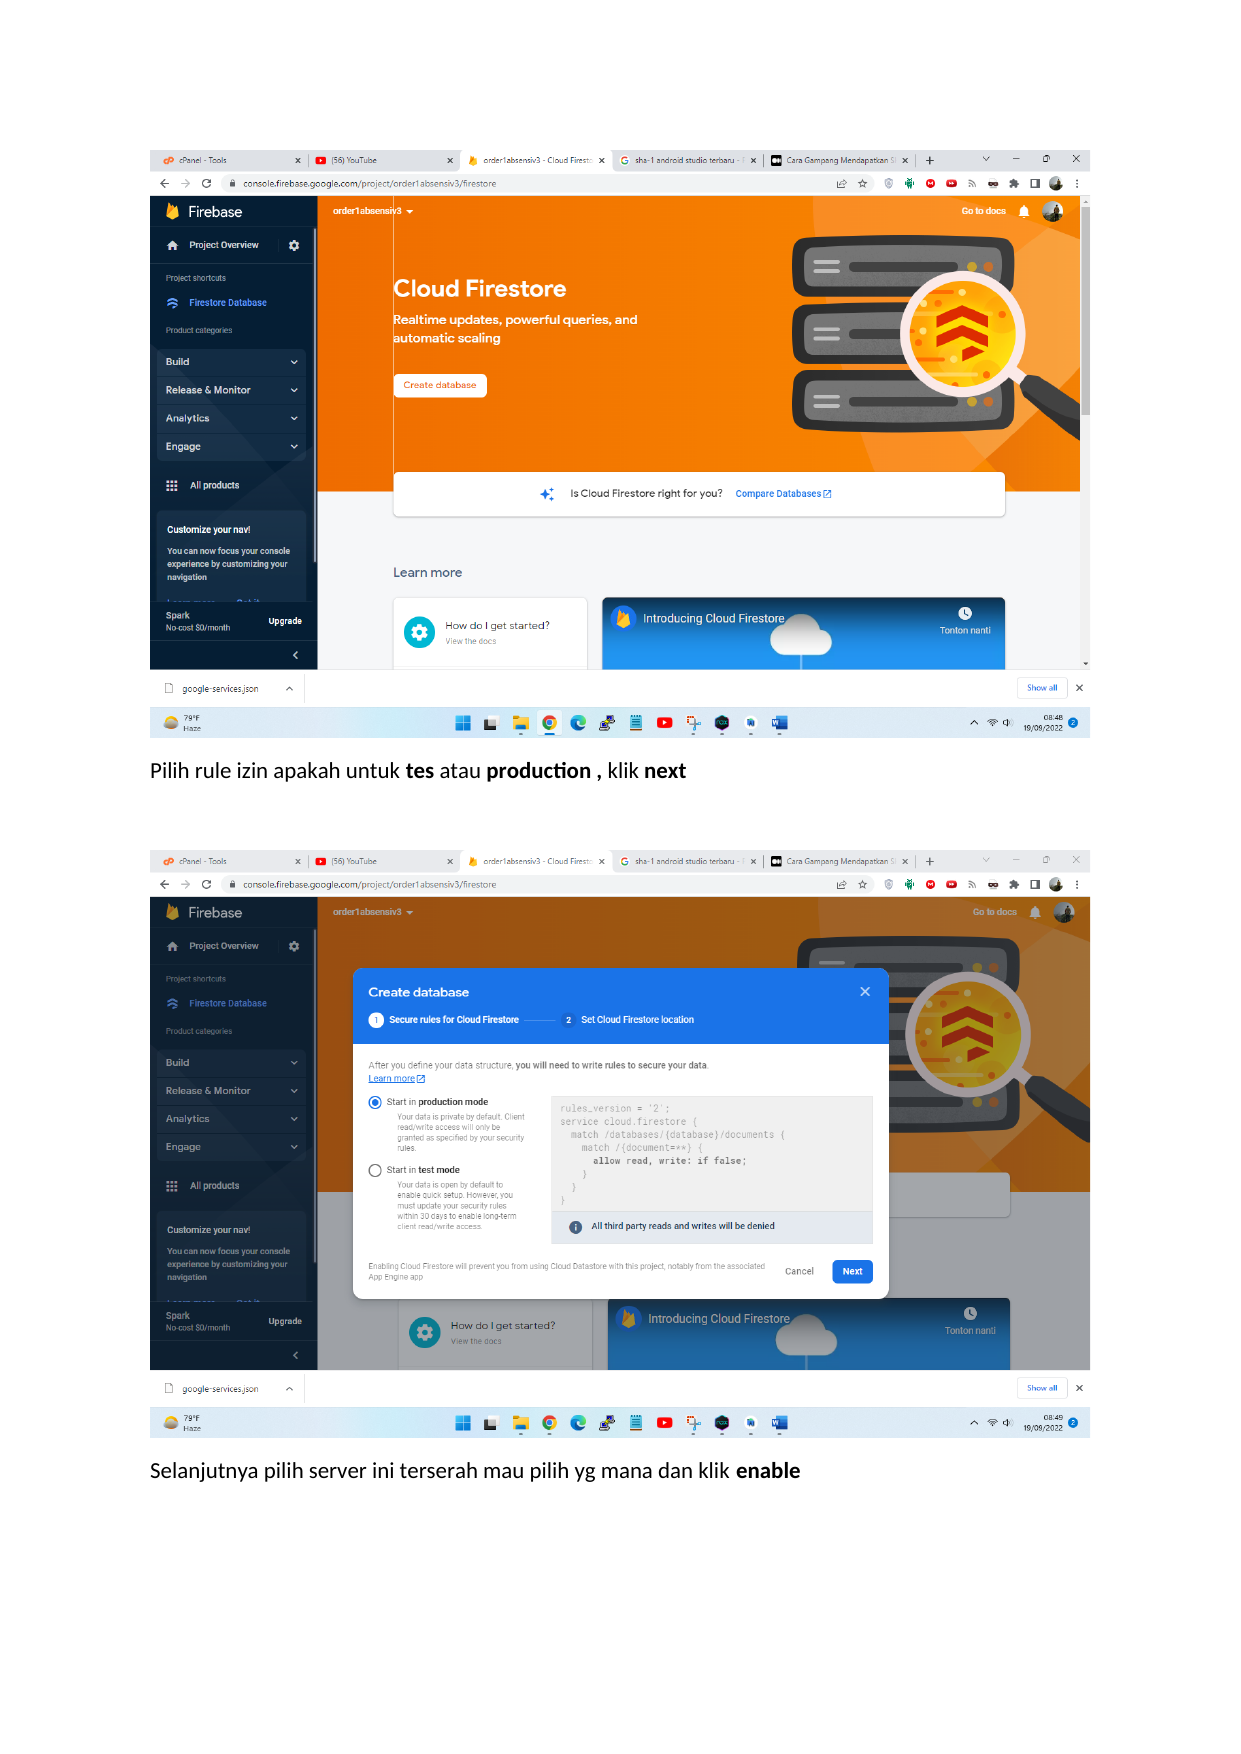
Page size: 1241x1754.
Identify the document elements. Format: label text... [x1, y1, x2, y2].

text Pilih rule izin apakah untuk tes atau production , klik next [150, 756, 1090, 784]
text Selanjutnya pilih server ini terserah mau pilih yg mana dan klik enable [150, 1457, 1090, 1485]
picture [150, 150, 1091, 738]
picture [150, 850, 1091, 1438]
